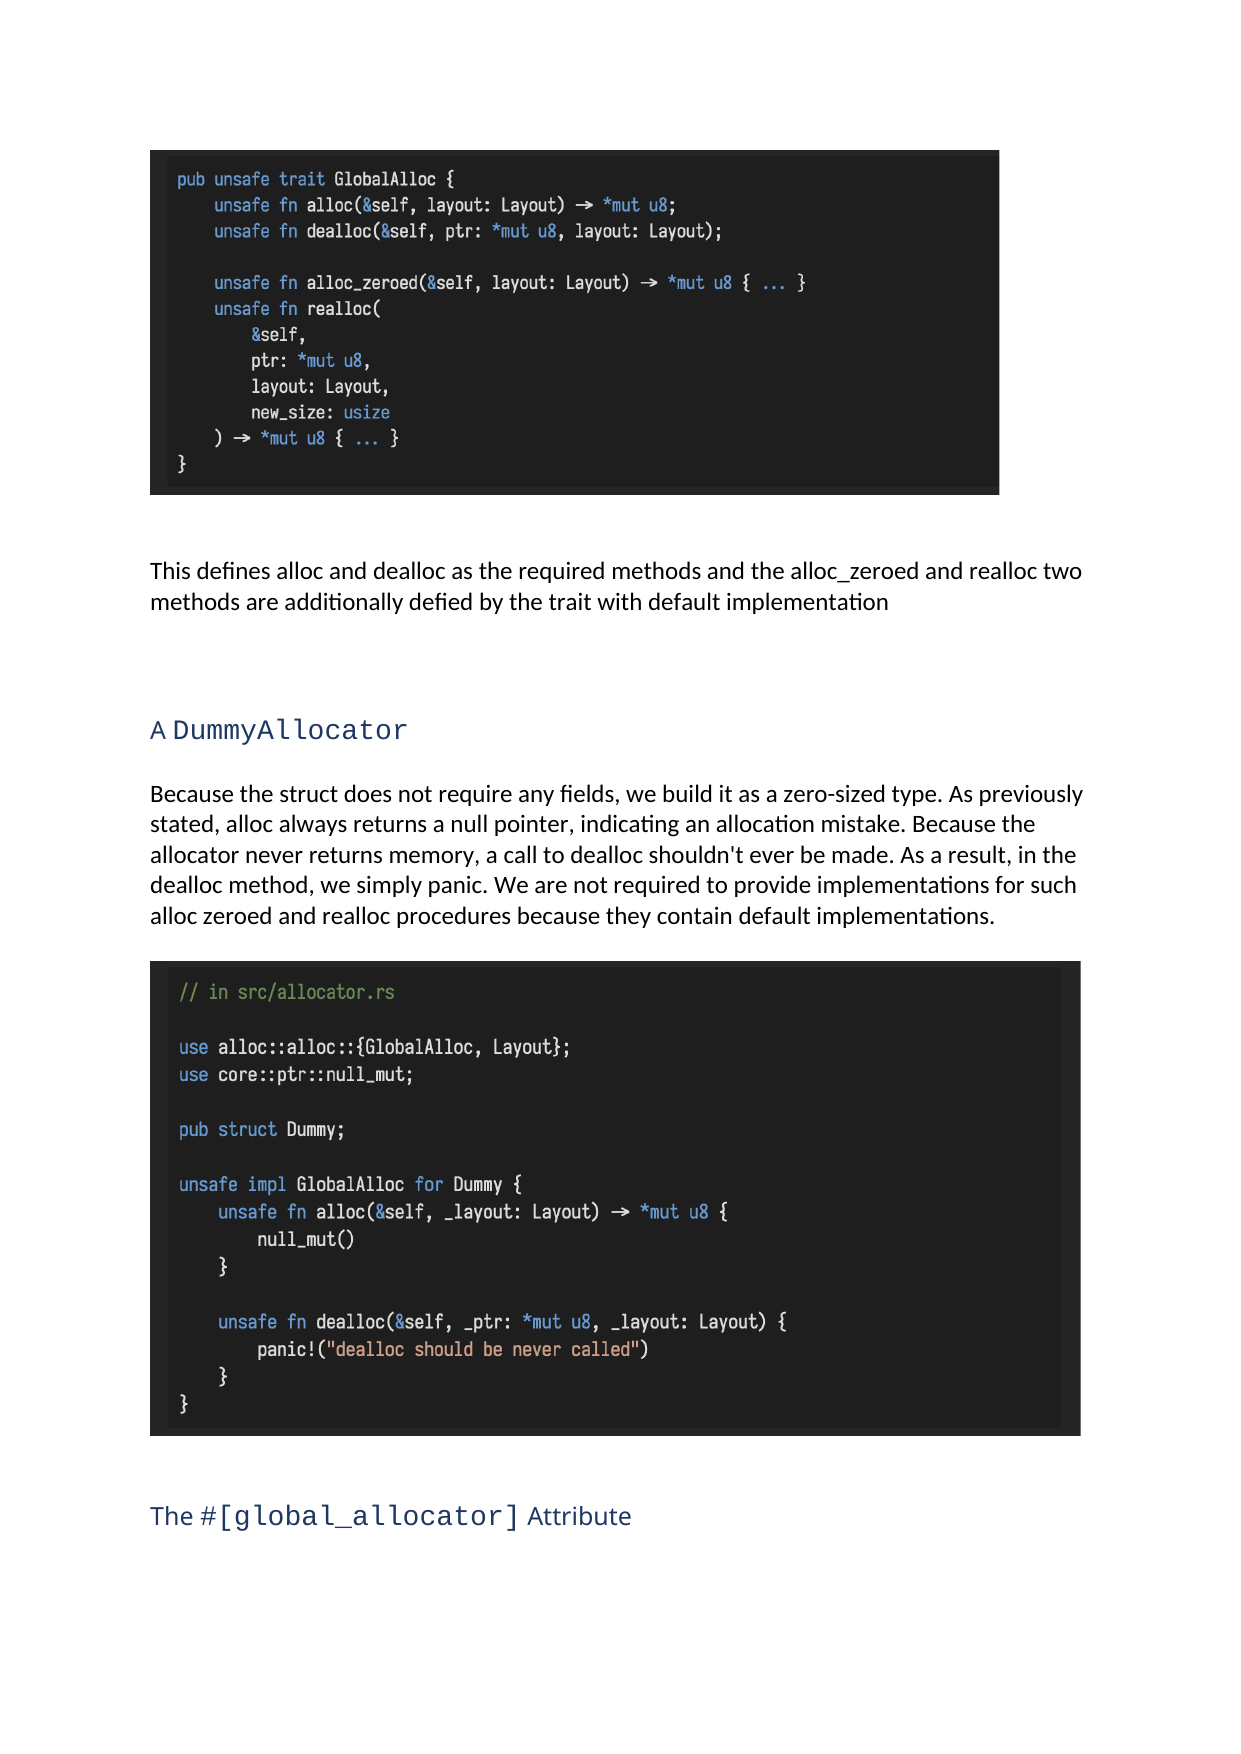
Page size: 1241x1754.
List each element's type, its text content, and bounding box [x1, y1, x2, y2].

text This defines alloc and dealloc as the required methods and the alloc_zeroed and realloc two methods are additionally defied by the trait with default implementation [150, 556, 1090, 617]
text Because the struct does not require any fields, we build it as a zero-sized type. As previously stated, alloc always returns a null pointer, indicating an allocation mistake. Because the allocator never returns memory, a call to dealloc shouldn't ever be made. As a result, in the dealloc method, we simply panic. We are not required to provide implementations for such alloc zeroed and realloc procedures because they contain default implementations. [150, 778, 1090, 931]
picture [150, 961, 1081, 1436]
picture [150, 150, 1000, 495]
subtitle The #[global_allocator] Attribute [150, 1498, 1090, 1534]
subtitle A DummyAllocator [150, 712, 1090, 747]
